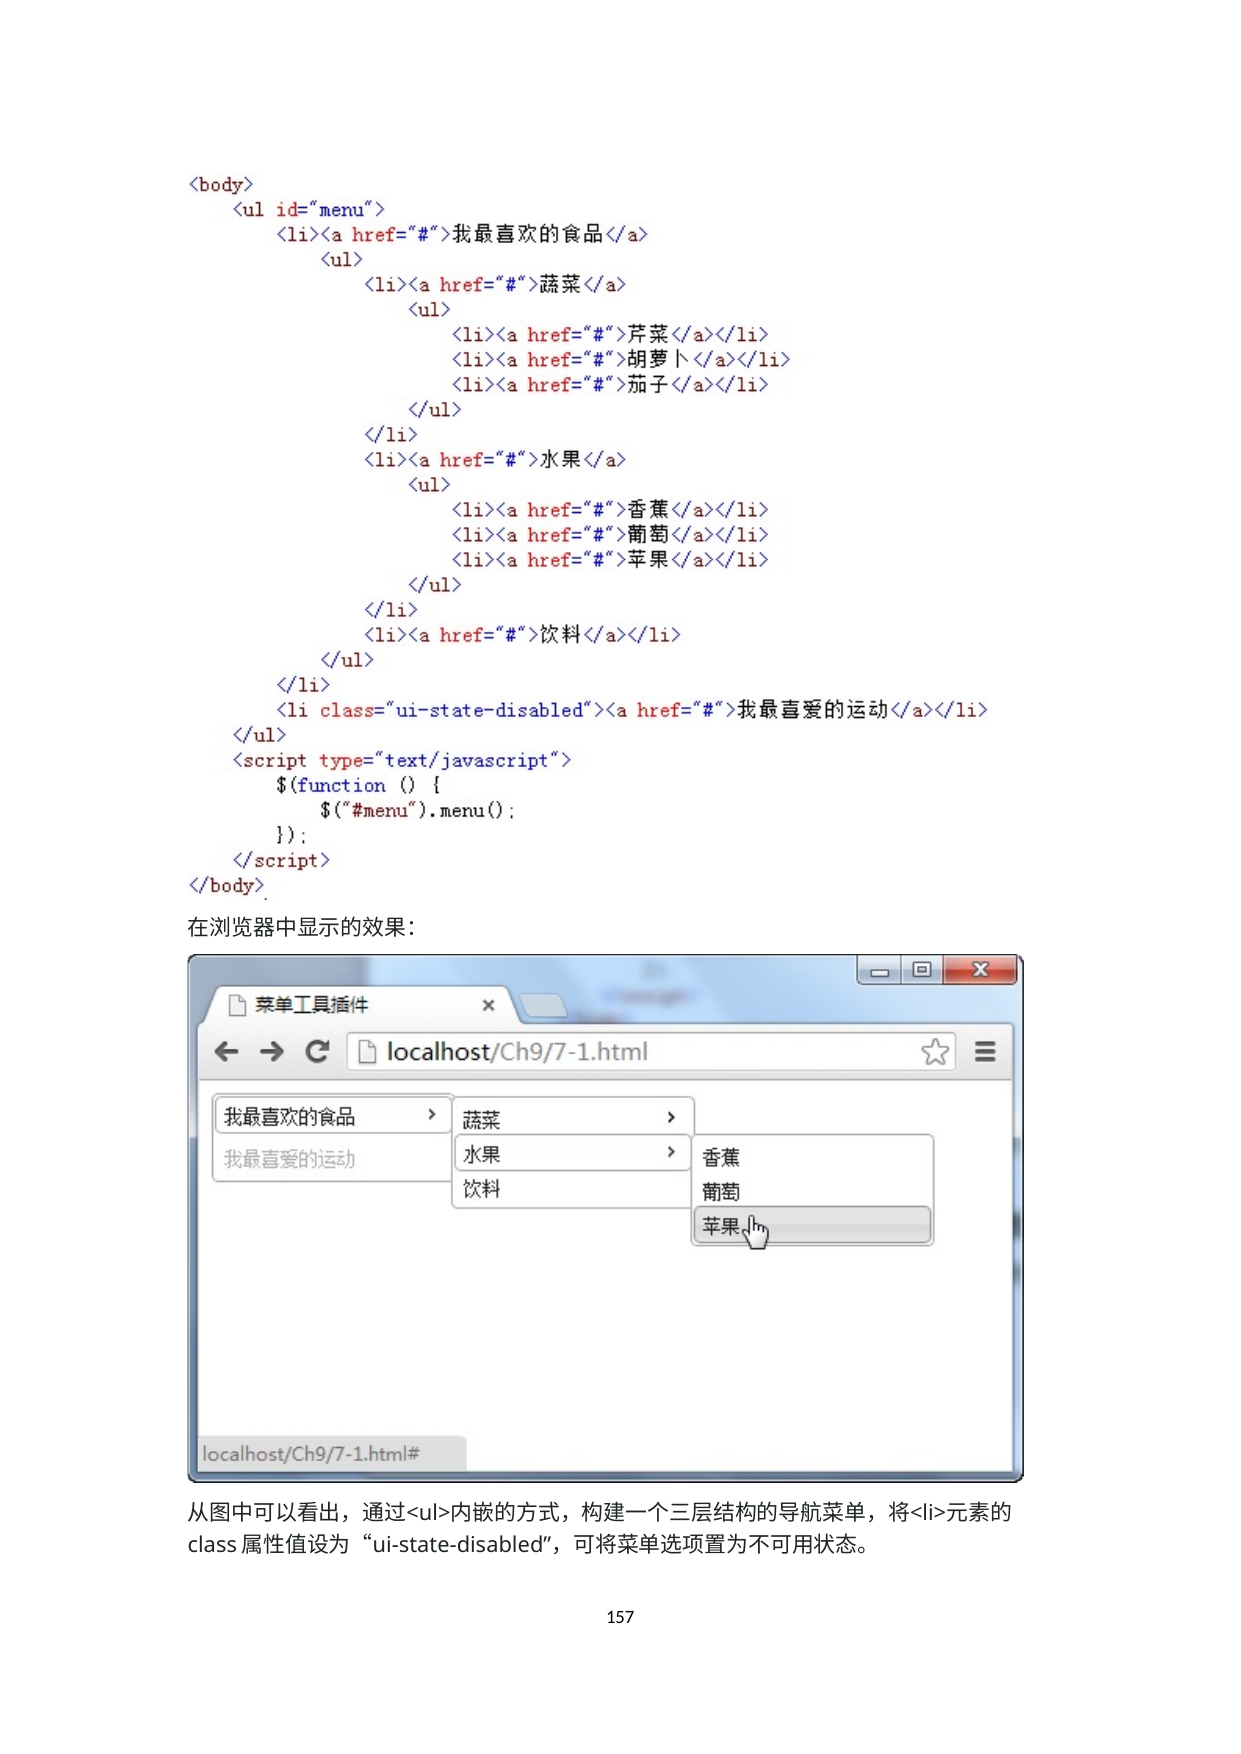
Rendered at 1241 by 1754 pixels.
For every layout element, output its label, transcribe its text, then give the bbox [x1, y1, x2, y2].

picture [187, 954, 1024, 1483]
text 在浏览器中显示的效果： [187, 909, 1053, 942]
text 从图中可以看出，通过<ul>内嵌的方式，构建一个三层结构的导航菜单，将<li>元素的class属性值设为“ui-state-disabled”，可将菜单选项置为不可用状态。 [187, 1494, 1053, 1559]
picture [187, 171, 995, 900]
